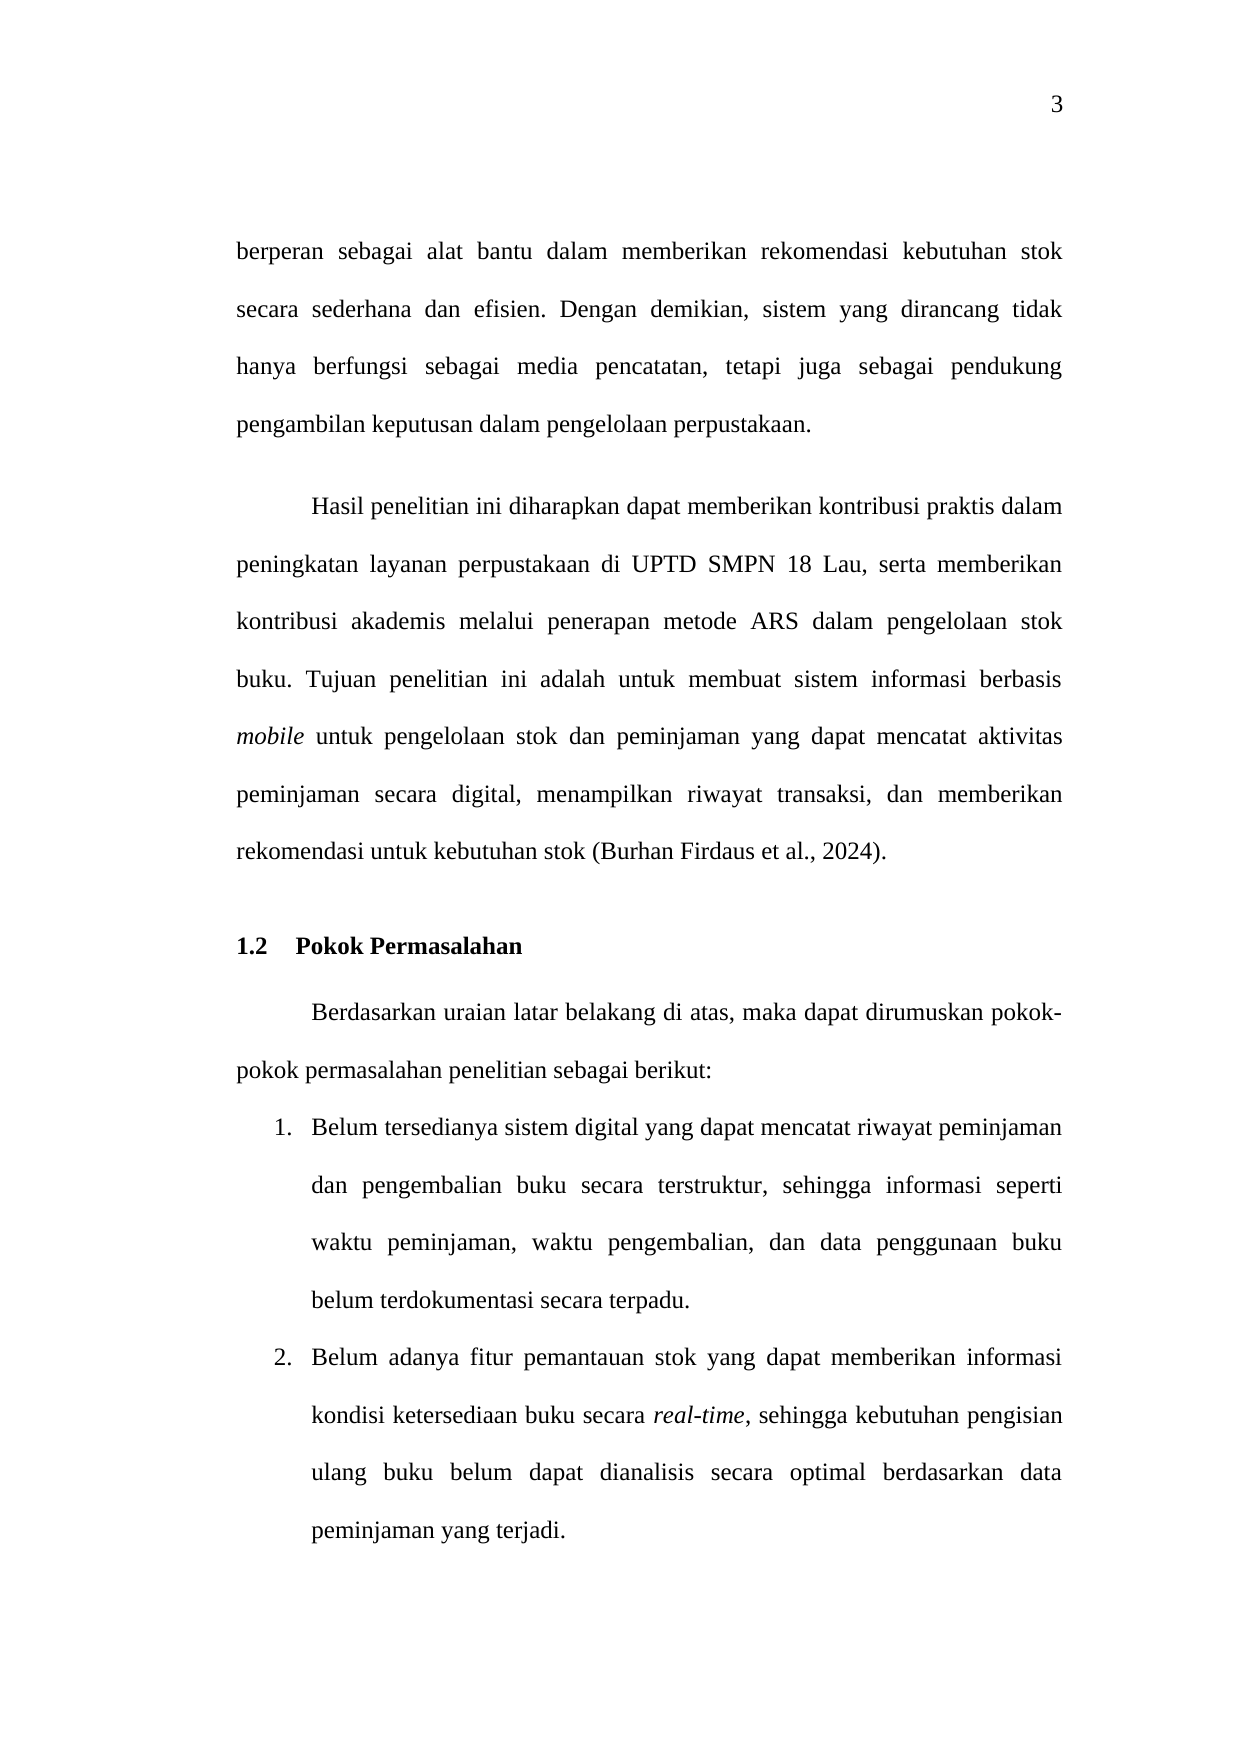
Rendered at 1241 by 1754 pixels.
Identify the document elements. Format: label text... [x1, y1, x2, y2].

list Belum adanya fitur pemantauan stok yang dapat memberikan informasi kondisi ketersediaan buku secara real-time, sehingga kebutuhan pengisian ulang buku belum dapat dianalisis secara optimal berdasarkan data peminjaman yang terjadi. [274, 1342, 1063, 1544]
subtitle Pokok Permasalahan [236, 931, 1063, 960]
list Belum tersedianya sistem digital yang dapat mencatat riwayat peminjaman dan pengembalian buku secara terstruktur, sehingga informasi seperti waktu peminjaman, waktu pengembalian, dan data penggunaan buku belum terdokumentasi secara terpadu. [274, 1112, 1063, 1314]
text Hasil penelitian ini diharapkan dapat memberikan kontribusi praktis dalam peningkatan layanan perpustakaan di UPTD SMPN 18 Lau, serta memberikan kontribusi akademis melalui penerapan metode ARS dalam pengelolaan stok buku. Tujuan penelitian ini adalah untuk membuat sistem informasi berbasis mobile untuk pengelolaan stok dan peminjaman yang dapat mencatat aktivitas peminjaman secara digital, menampilkan riwayat transaksi, dan memberikan rekomendasi untuk kebutuhan stok . [236, 491, 1063, 865]
text Berdasarkan uraian latar belakang di atas, maka dapat dirumuskan pokok-pokok permasalahan penelitian sebagai berikut: [236, 997, 1063, 1084]
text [236, 236, 1063, 437]
